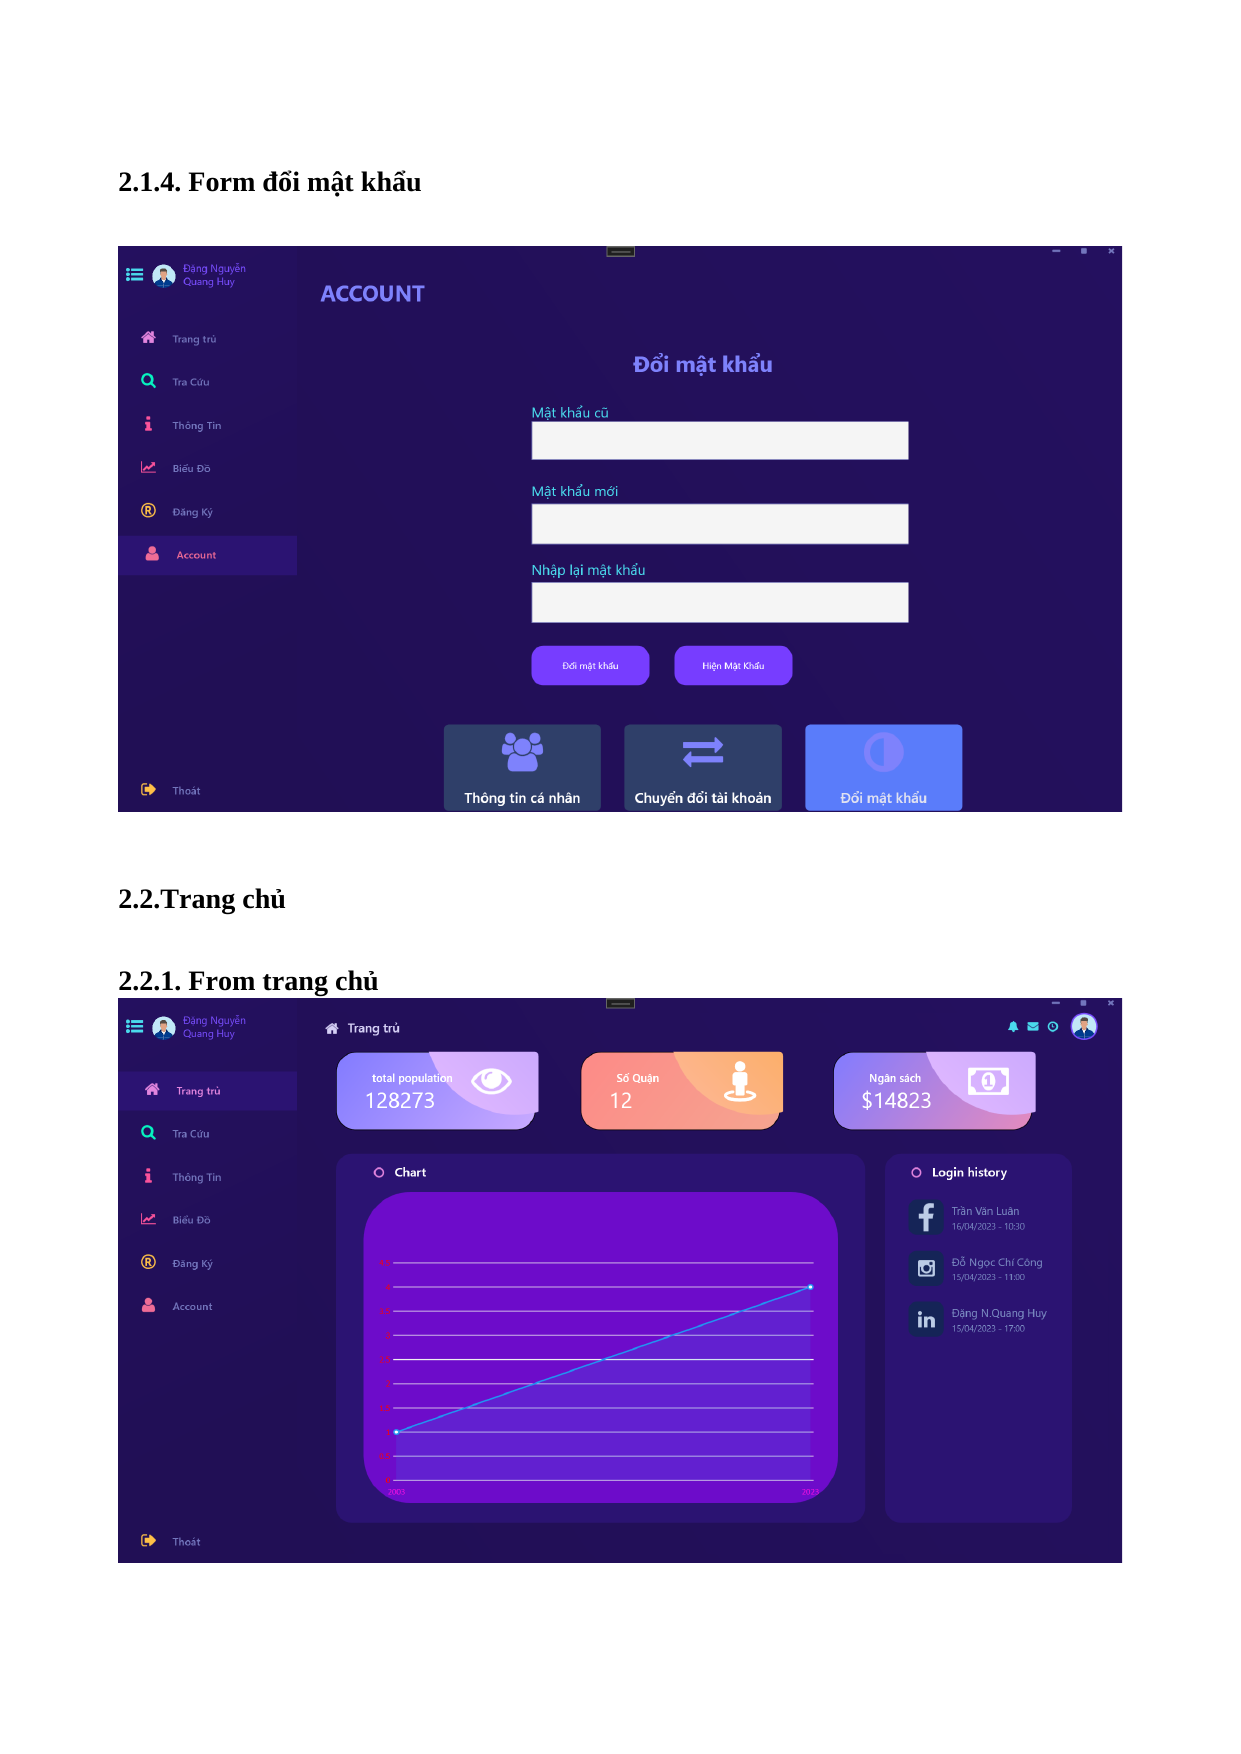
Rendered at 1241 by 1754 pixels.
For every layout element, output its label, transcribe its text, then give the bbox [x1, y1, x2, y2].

subtitle 2.2.1. From trang chủ [118, 963, 1122, 996]
subtitle 2.1.4. Form đổi mật khẩu [118, 165, 1122, 197]
picture [118, 998, 1123, 1563]
subtitle 2.2.Trang chủ [118, 882, 1122, 914]
picture [118, 246, 1123, 812]
